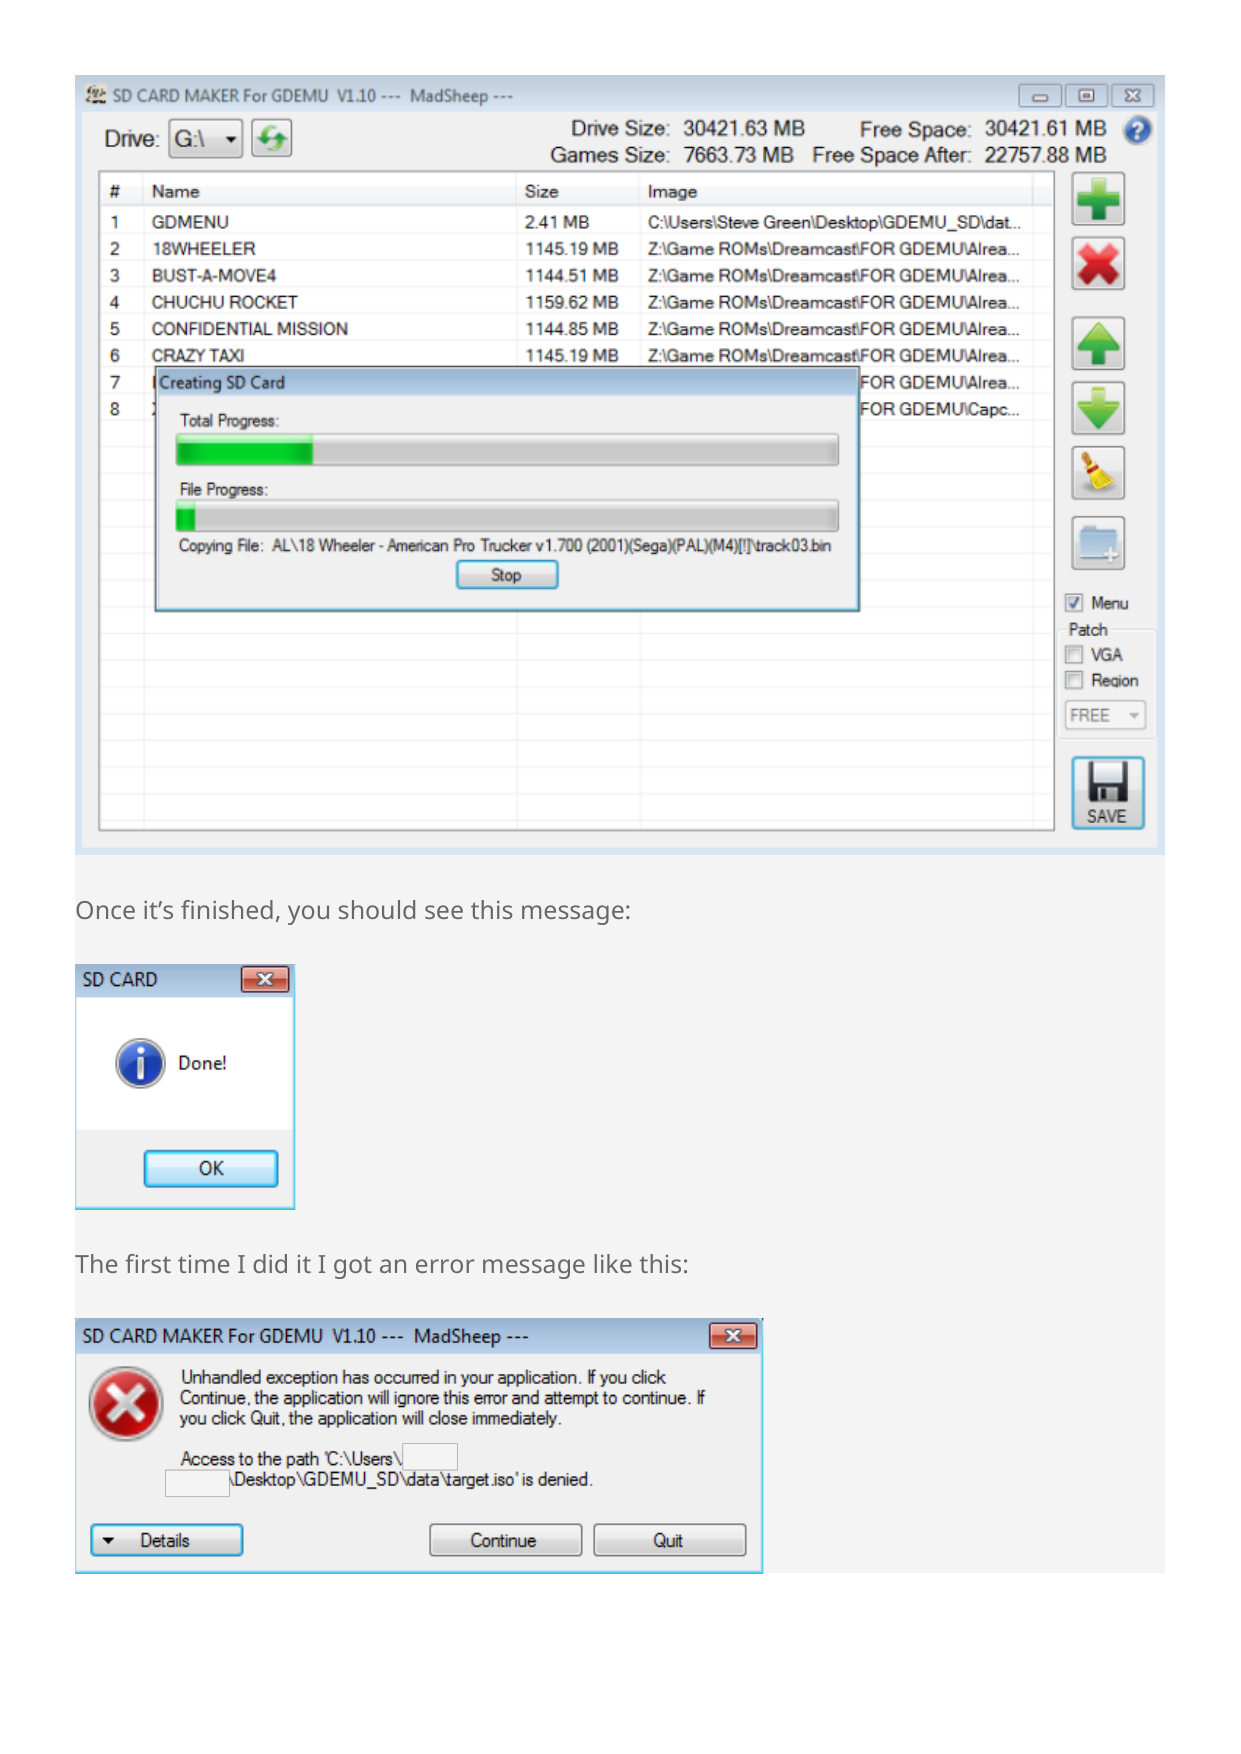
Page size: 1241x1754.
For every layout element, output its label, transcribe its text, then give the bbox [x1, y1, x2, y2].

picture [75, 75, 1166, 855]
text Once it’s finished, you should see this message: [75, 892, 1165, 927]
picture [75, 1318, 764, 1574]
picture [75, 964, 296, 1210]
text The first time I did it I got an error message like this: [75, 1247, 1165, 1281]
